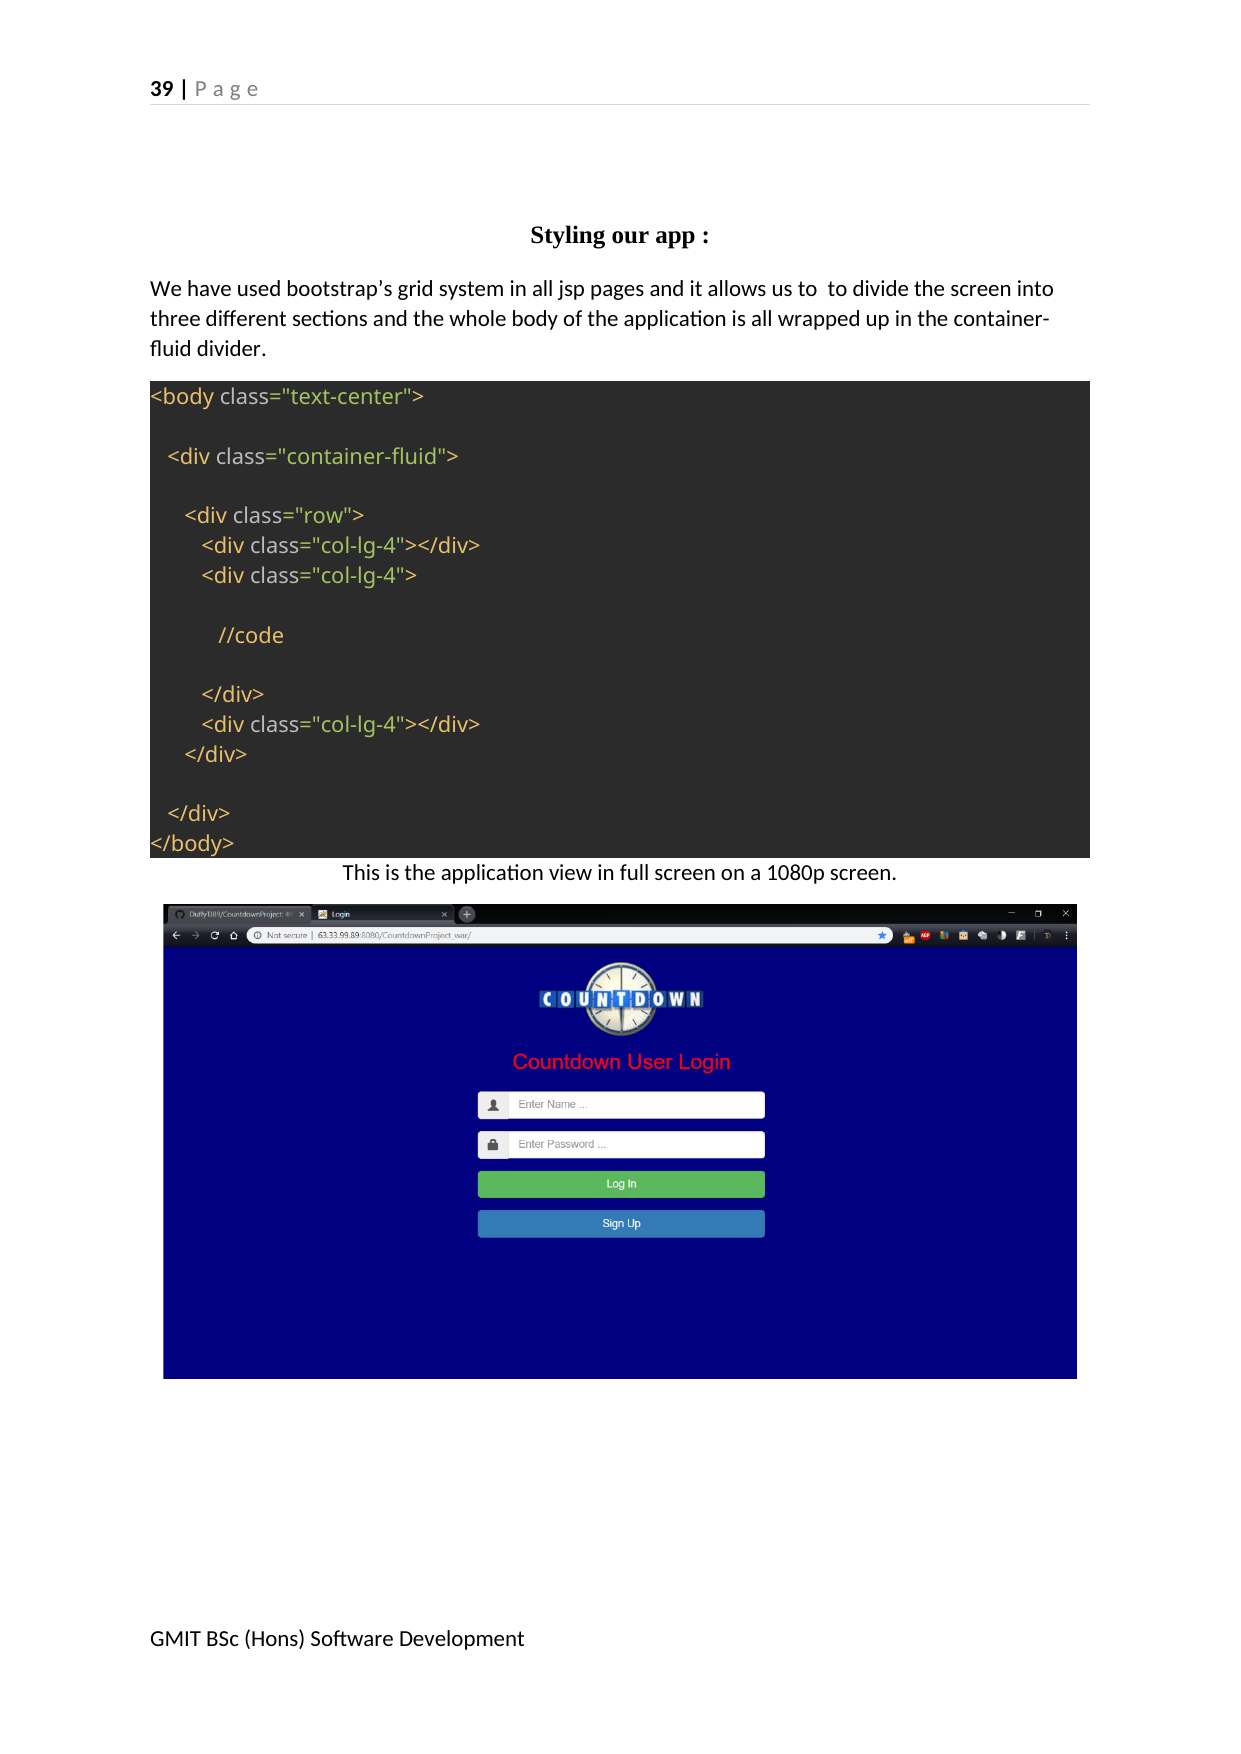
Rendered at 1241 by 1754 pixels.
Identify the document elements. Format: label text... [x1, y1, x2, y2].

text This is the application view in full screen on a 1080p screen. [150, 858, 1090, 886]
text We have used bootstrap’s grid system in all jsp pages and it allows us to to divide the screen into three different sections and the whole body of the application is all wrapped up in the container-fluid divider. [150, 274, 1090, 362]
text <body class="text-center"> <div class="container-fluid"> <div class="row"> <div class="col-lg-4"></div> <div class="col-lg-4"> //code </div> <div class="col-lg-4"></div> </div> </div> </body> [150, 381, 1090, 858]
picture [163, 904, 1077, 1379]
subtitle Styling our app : [150, 218, 1090, 249]
